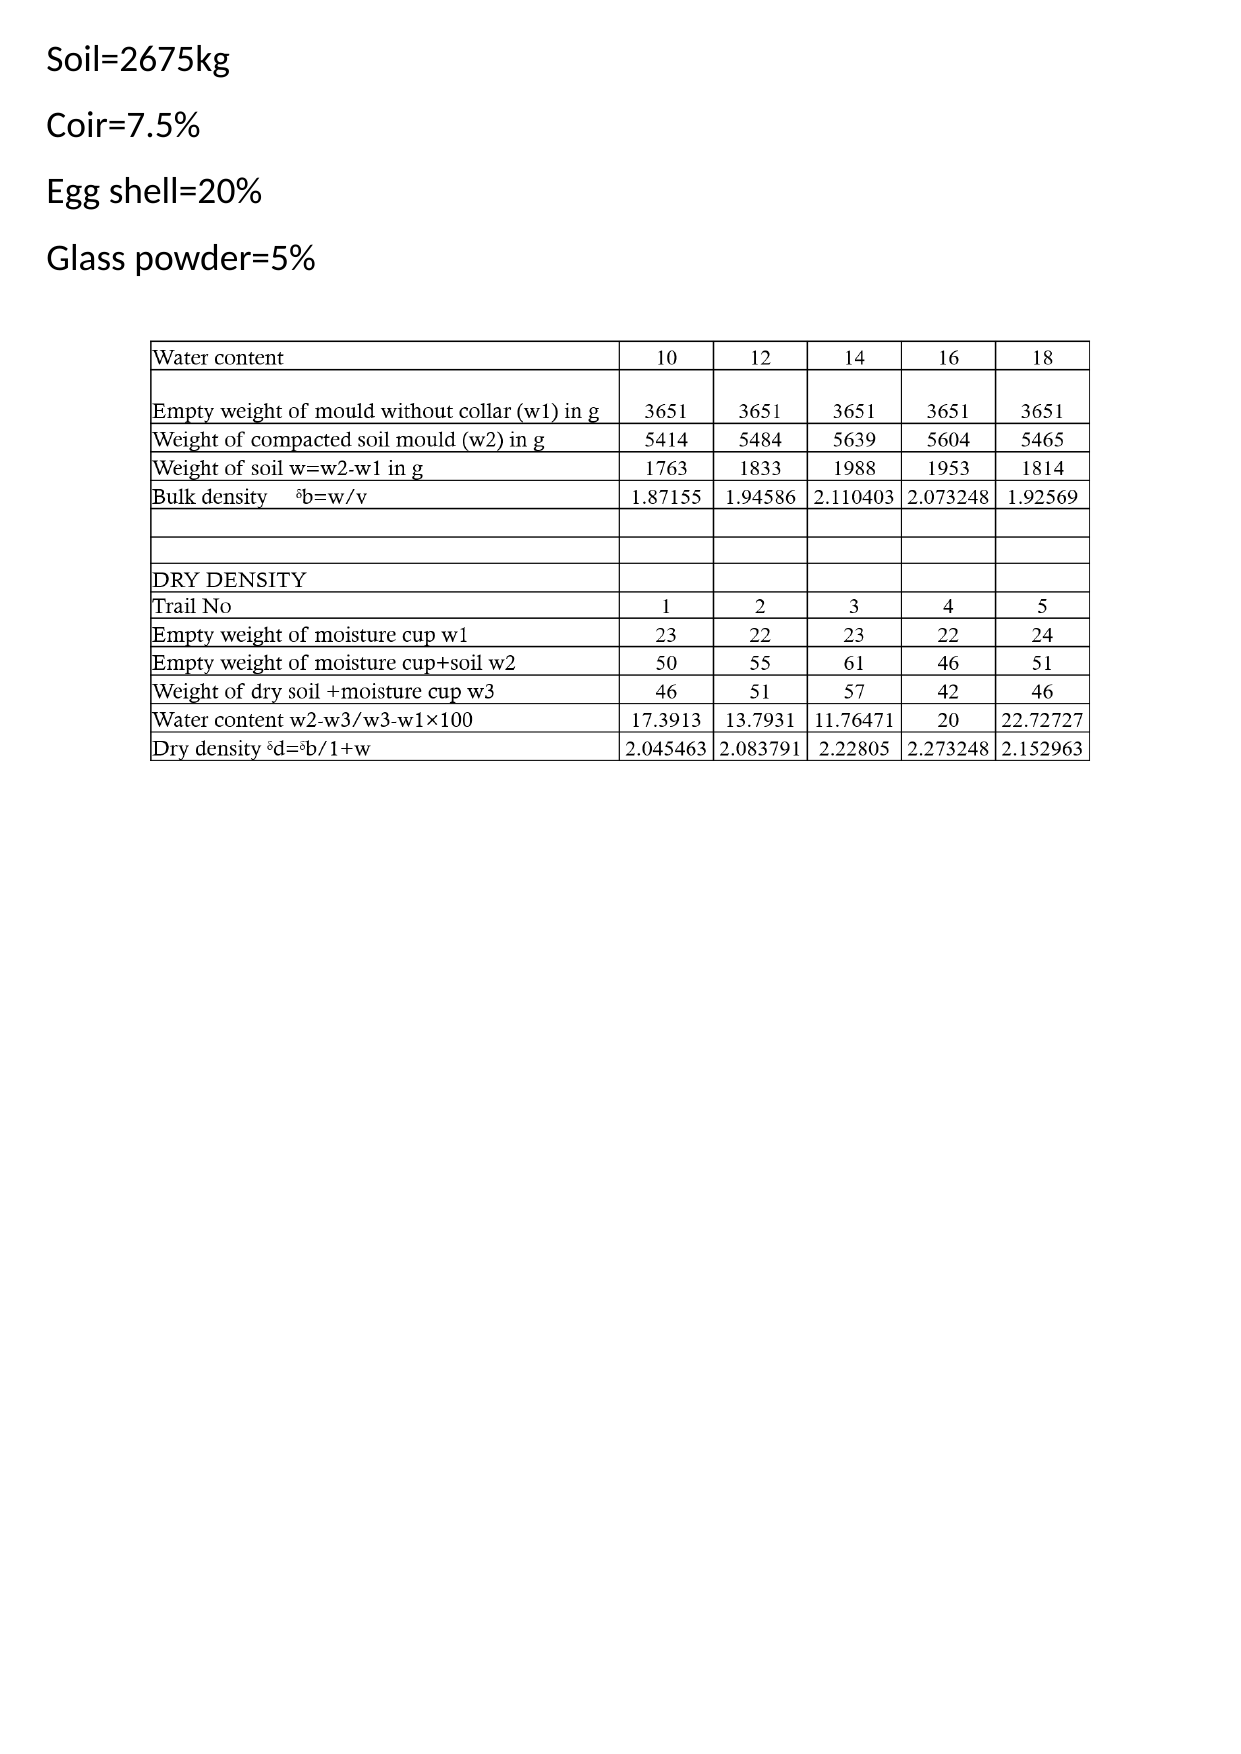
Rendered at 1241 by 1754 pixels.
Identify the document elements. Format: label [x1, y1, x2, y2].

picture [150, 337, 1091, 773]
